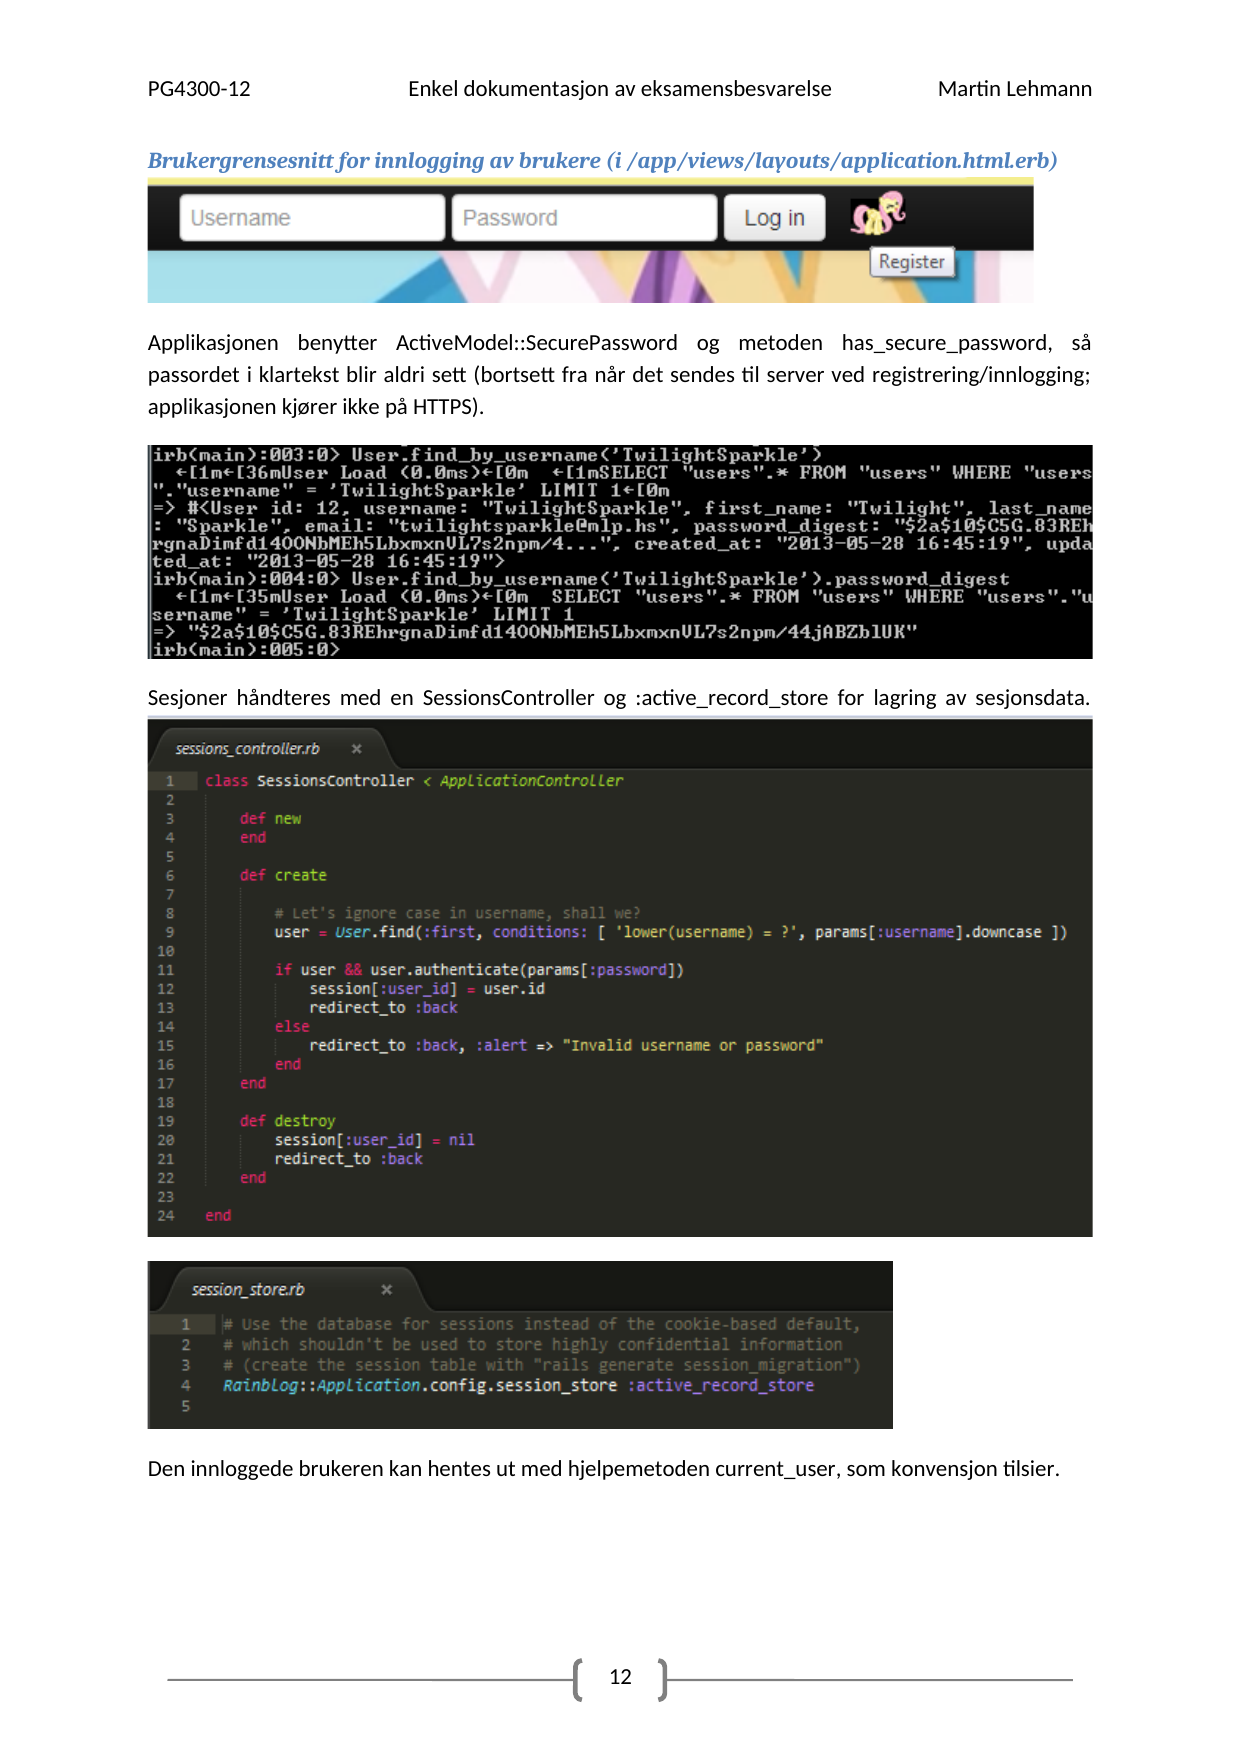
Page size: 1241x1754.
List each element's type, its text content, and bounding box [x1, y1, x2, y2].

picture [147, 715, 1093, 1237]
picture [147, 177, 1034, 303]
text Applikasjonen benytter ActiveModel::SecurePassword og metoden has_secure_password, så passordet i klartekst blir aldri sett (bortsett fra når det sendes til server ved registrering/innlogging; applikasjonen kjører ikke på HTTPS). [148, 328, 1093, 420]
picture [147, 445, 1093, 659]
text Den innloggede brukeren kan hentes ut med hjelpemetoden current_user, som konvensjon tilsier. [148, 1454, 1093, 1482]
picture [147, 1261, 893, 1429]
text Sesjoner håndteres med en SessionsController og :active_record_store for lagring av sesjonsdata. [148, 683, 1093, 715]
subtitle Brukergrensesnitt for innlogging av brukere (i /app/views/layouts/application.html.erb) [148, 148, 1093, 174]
